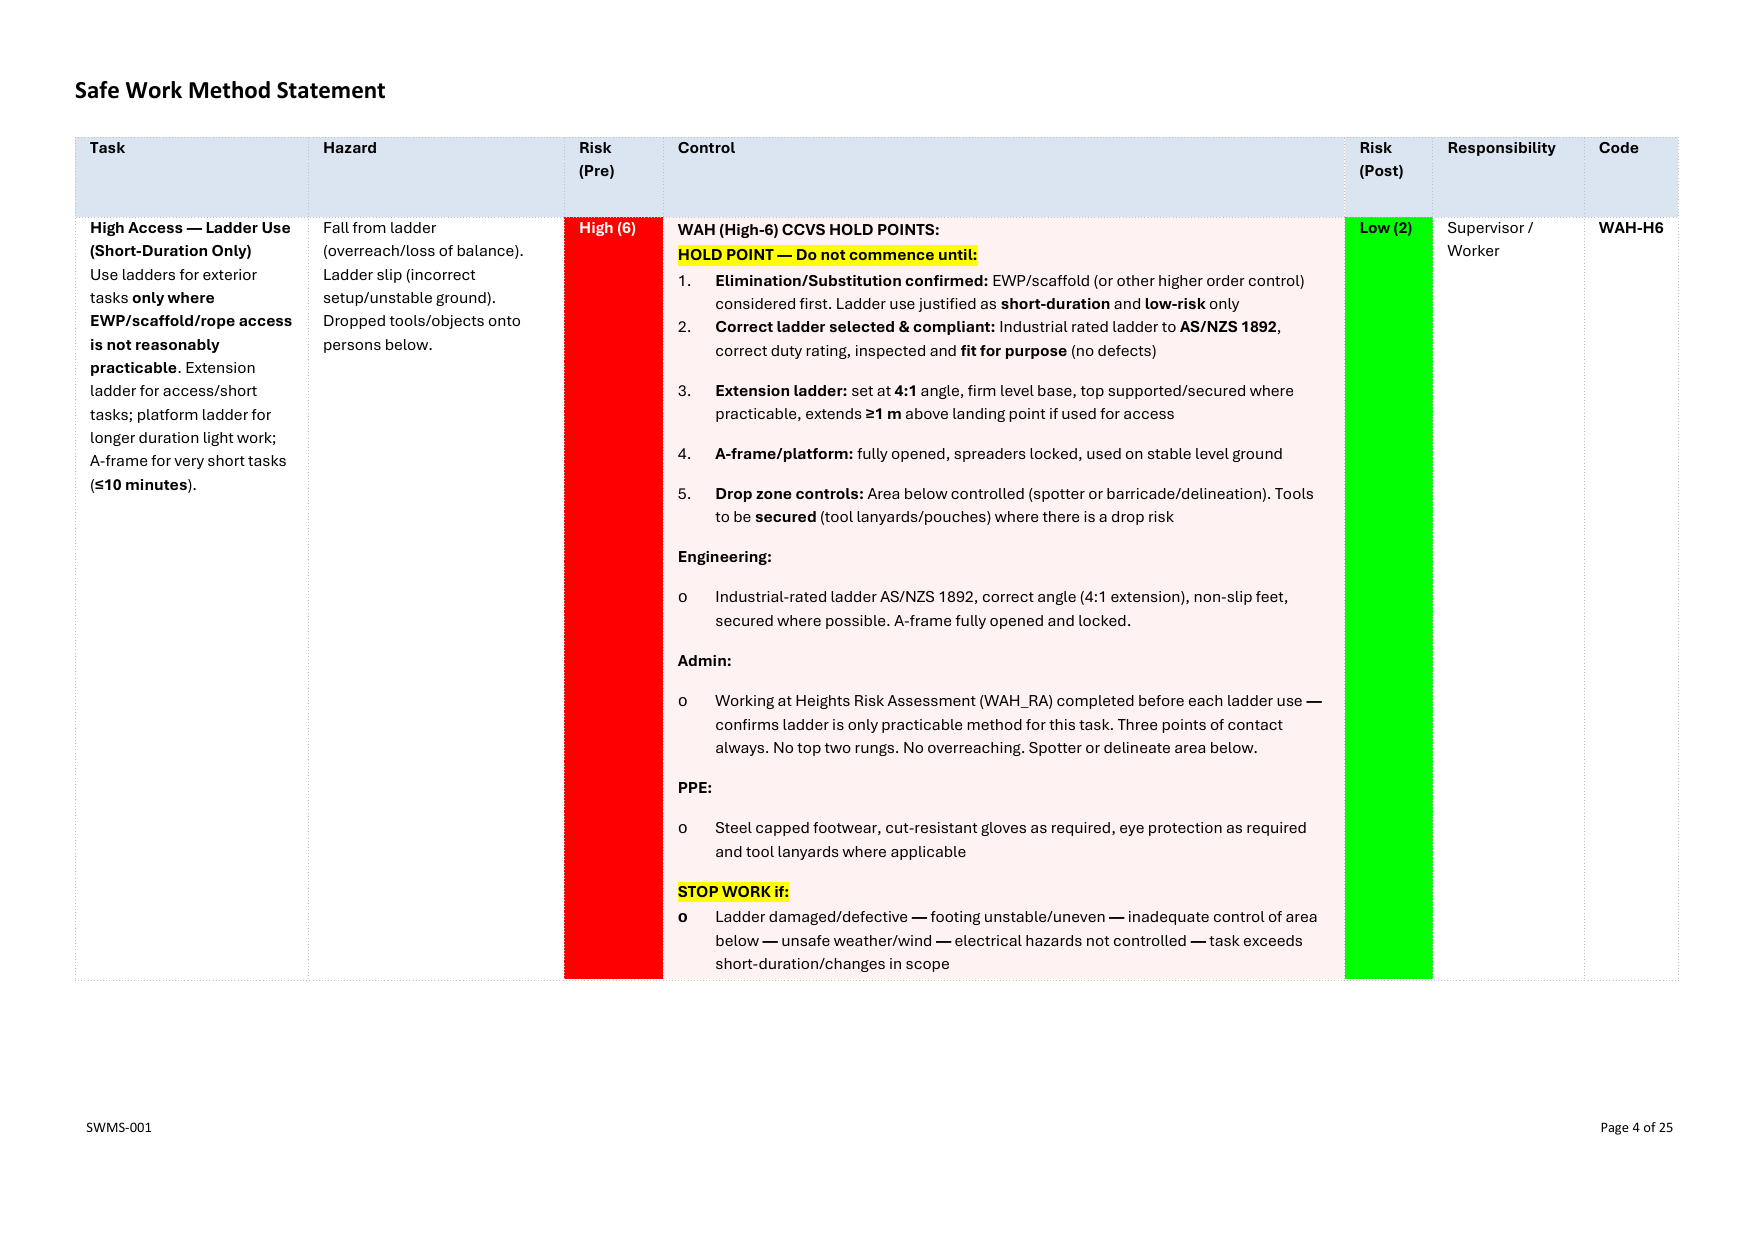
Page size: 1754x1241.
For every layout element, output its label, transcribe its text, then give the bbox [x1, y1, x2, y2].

table_header Responsibility [1433, 137, 1584, 217]
table_cell WAH-H6 [1584, 217, 1678, 979]
table_cell WAH (High-6) CCVS HOLD POINTS: HOLD POINT — Do not commence until: Elimination/Substitution confirmed: EWP/scaffold (or other higher order control) considered first. Ladder use justified as short-duration and low-risk only Correct ladder selected & compliant: Industrial rated ladder to AS/NZS 1892, correct duty rating, inspected and fit for purpose (no defects) Extension ladder: set at 4:1 angle, firm level base, top supported/secured where practicable, extends ≥1 m above landing point if used for access A-frame/platform: fully opened, spreaders locked, used on stable level ground Drop zone controls: Area below controlled (spotter or barricade/delineation). Tools to be secured (tool lanyards/pouches) where there is a drop risk Engineering: Industrial-rated ladder AS/NZS 1892, correct angle (4:1 extension), non-slip feet, secured where possible. A-frame fully opened and locked. Admin: Working at Heights Risk Assessment (WAH_RA) completed before each ladder use — confirms ladder is only practicable method for this task. Three points of contact always. No top two rungs. No overreaching. Spotter or delineate area below. PPE: Steel capped footwear, cut-resistant gloves as required, eye protection as required and tool lanyards where applicable STOP WORK if: Ladder damaged/defective — footing unstable/uneven — inadequate control of area below — unsafe weather/wind — electrical hazards not controlled — task exceeds short-duration/changes in scope [663, 217, 1344, 979]
table_cell Supervisor / Worker [1433, 217, 1584, 979]
table_header Hazard [308, 137, 564, 217]
table_header Risk (Post) [1345, 137, 1433, 217]
table_header Risk (Pre) [564, 137, 663, 217]
table_header Task [75, 137, 308, 217]
table_header Control [663, 137, 1344, 217]
table_cell High (6) [564, 217, 663, 979]
table_cell Fall from ladder (overreach/loss of balance). Ladder slip (incorrect setup/unstable ground). Dropped tools/objects onto persons below. [308, 217, 564, 979]
table_header Code [1584, 137, 1678, 217]
table_cell Low (2) [1345, 217, 1433, 979]
table_cell High Access — Ladder Use (Short-Duration Only) Use ladders for exterior tasks only where EWP/scaffold/rope access is not reasonably practicable. Extension ladder for access/short tasks; platform ladder for longer duration light work; A-frame for very short tasks (≤10 minutes). [75, 217, 308, 979]
